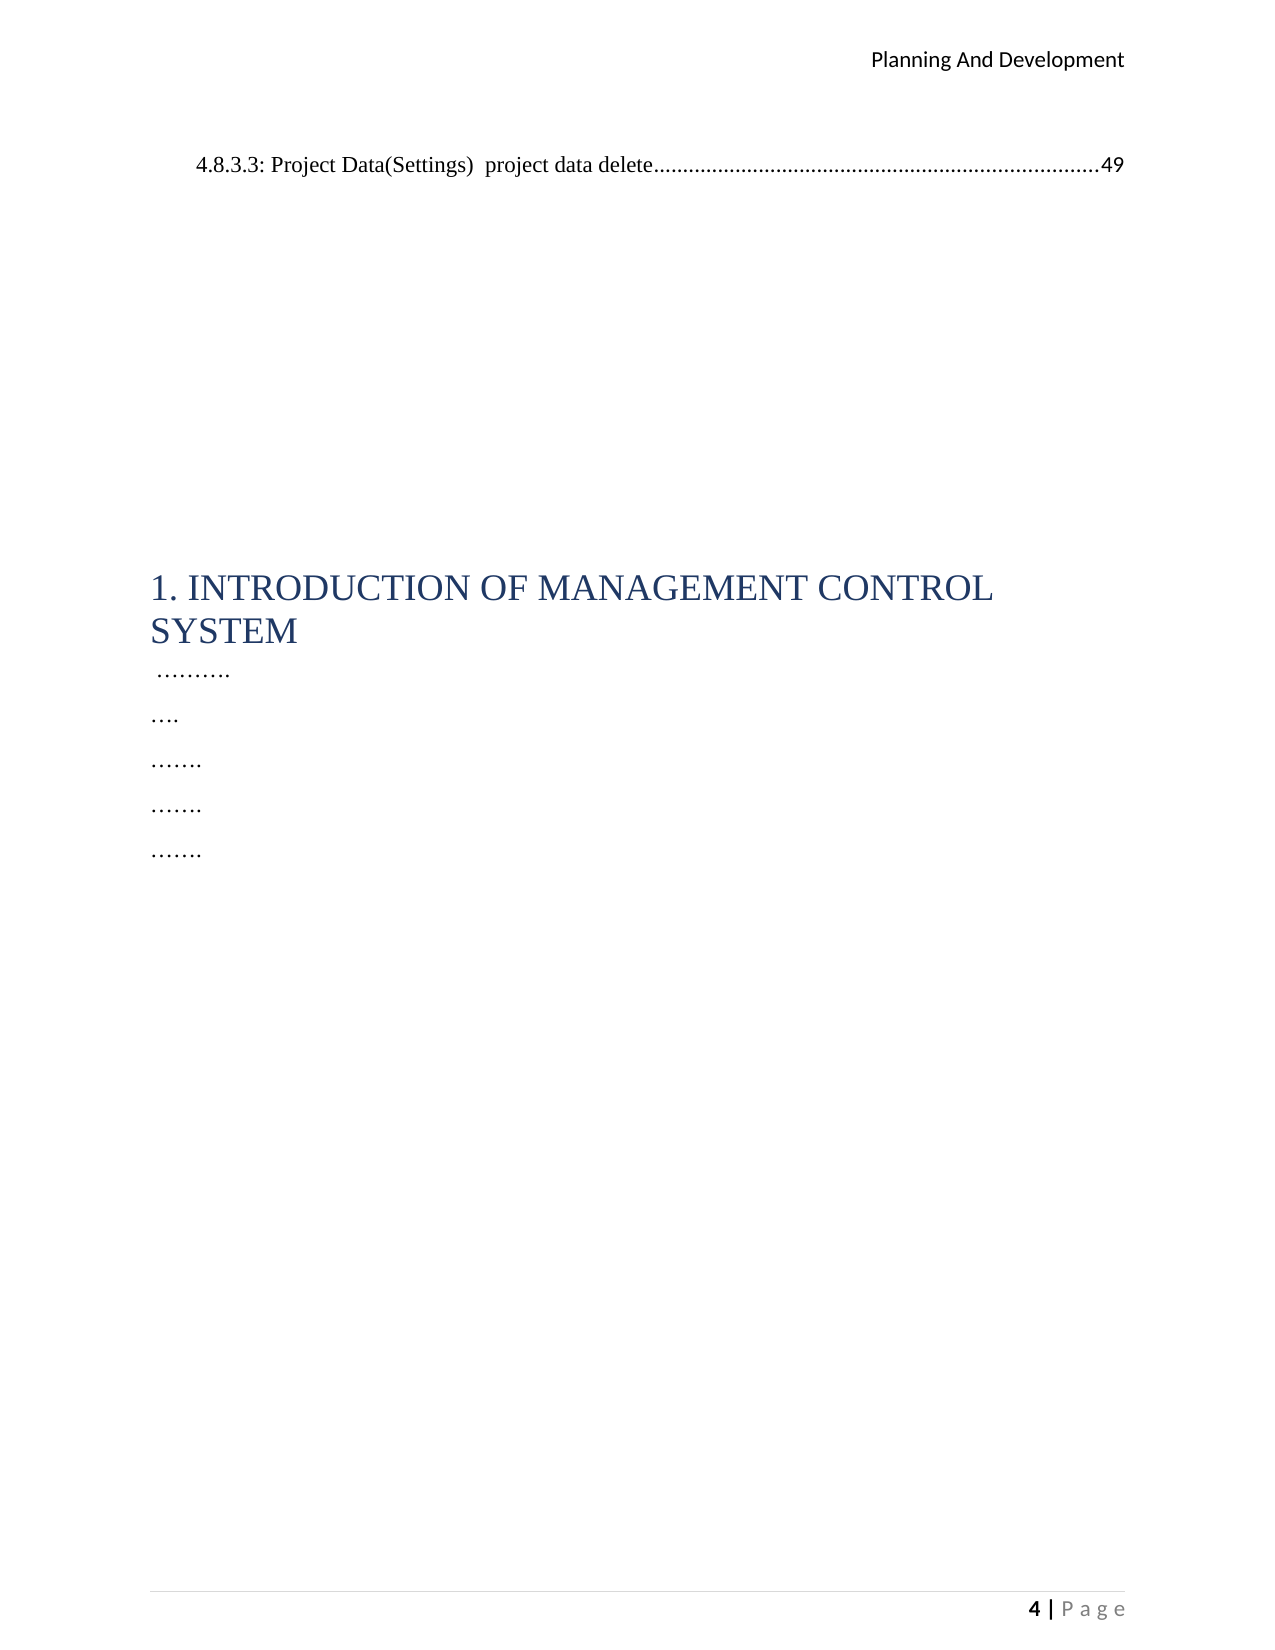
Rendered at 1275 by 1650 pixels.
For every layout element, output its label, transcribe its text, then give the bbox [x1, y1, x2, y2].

text ………. [150, 656, 1125, 682]
text ……. [150, 746, 1125, 773]
subtitle 1. INTRODUCTION OF MANAGEMENT CONTROL SYSTEM [150, 566, 1125, 652]
text …. [150, 701, 1125, 727]
text ……. [150, 836, 1125, 863]
text ……. [150, 791, 1125, 818]
